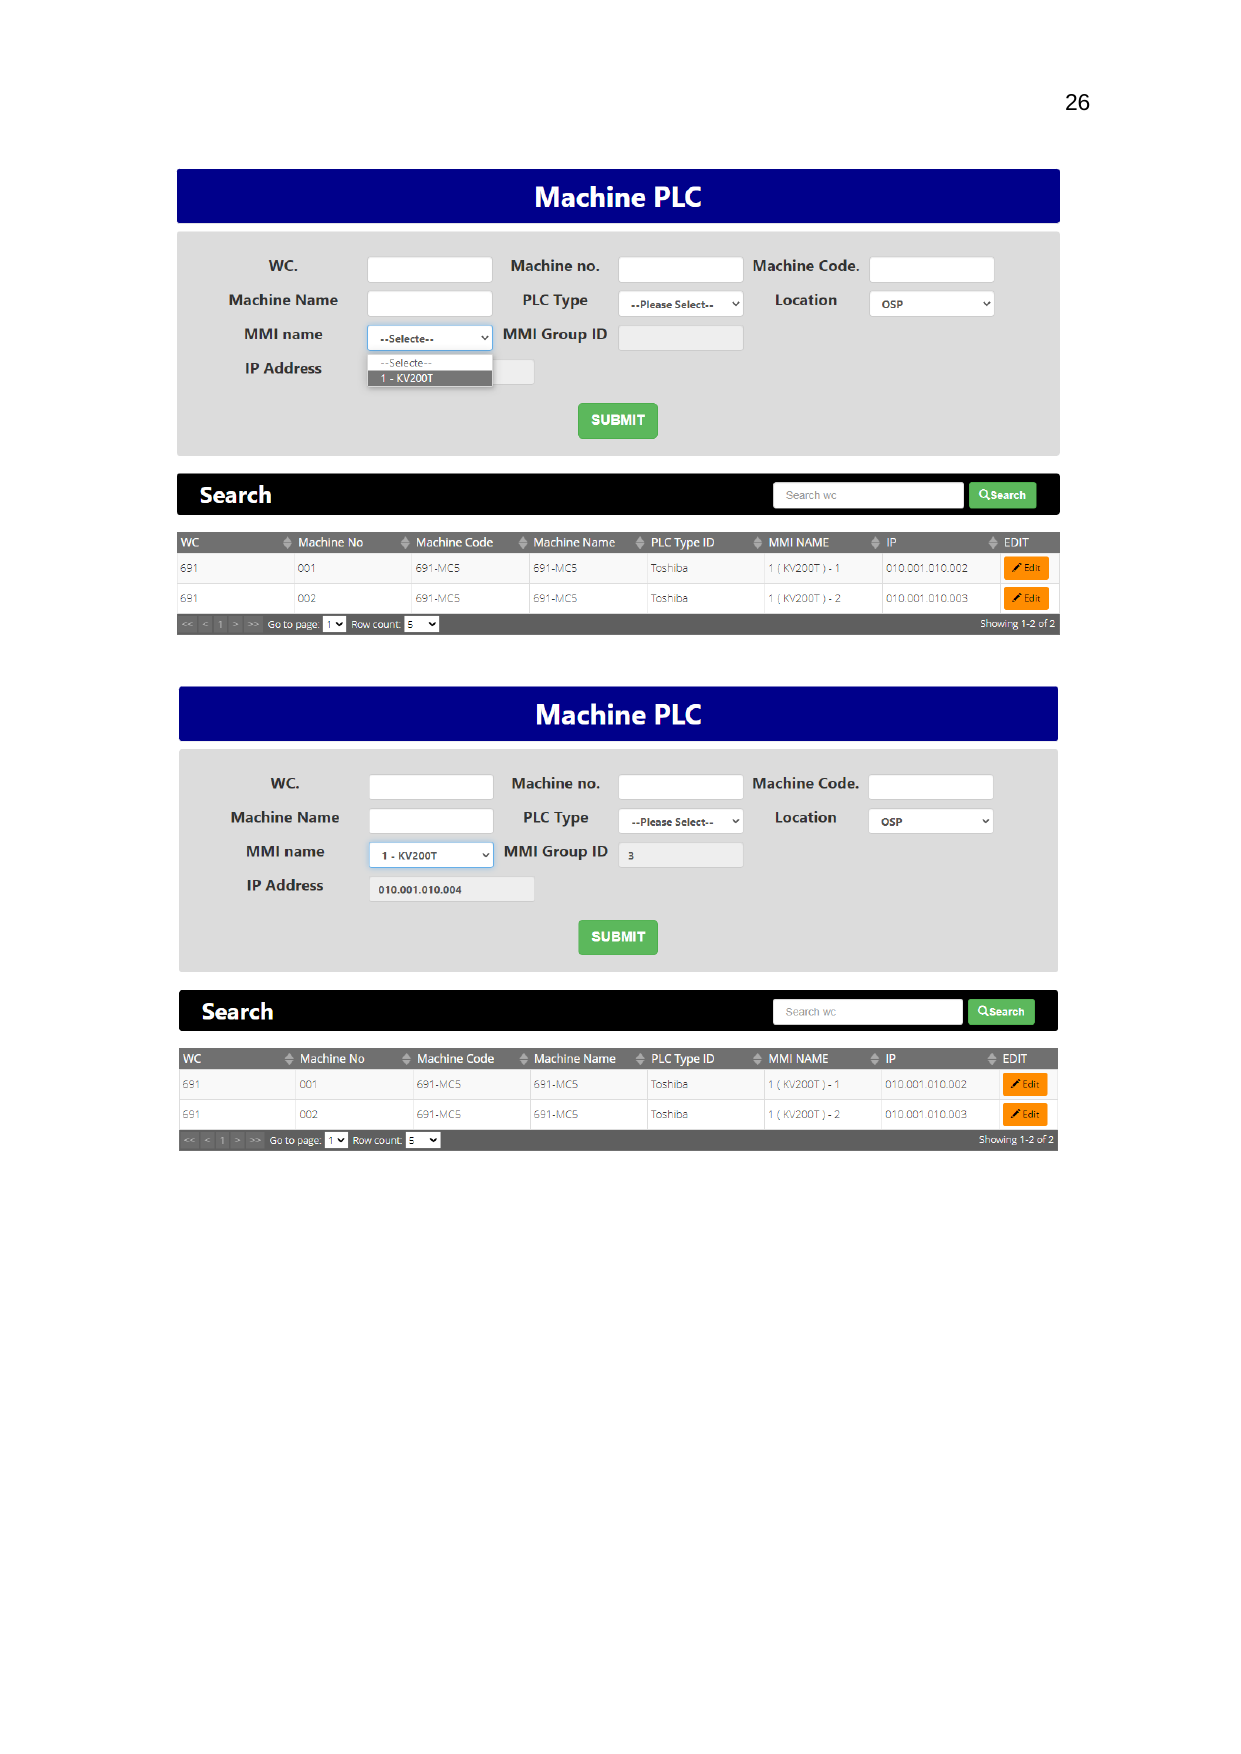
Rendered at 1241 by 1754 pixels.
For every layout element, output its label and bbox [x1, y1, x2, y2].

picture [150, 671, 1091, 1172]
picture [150, 150, 1091, 667]
